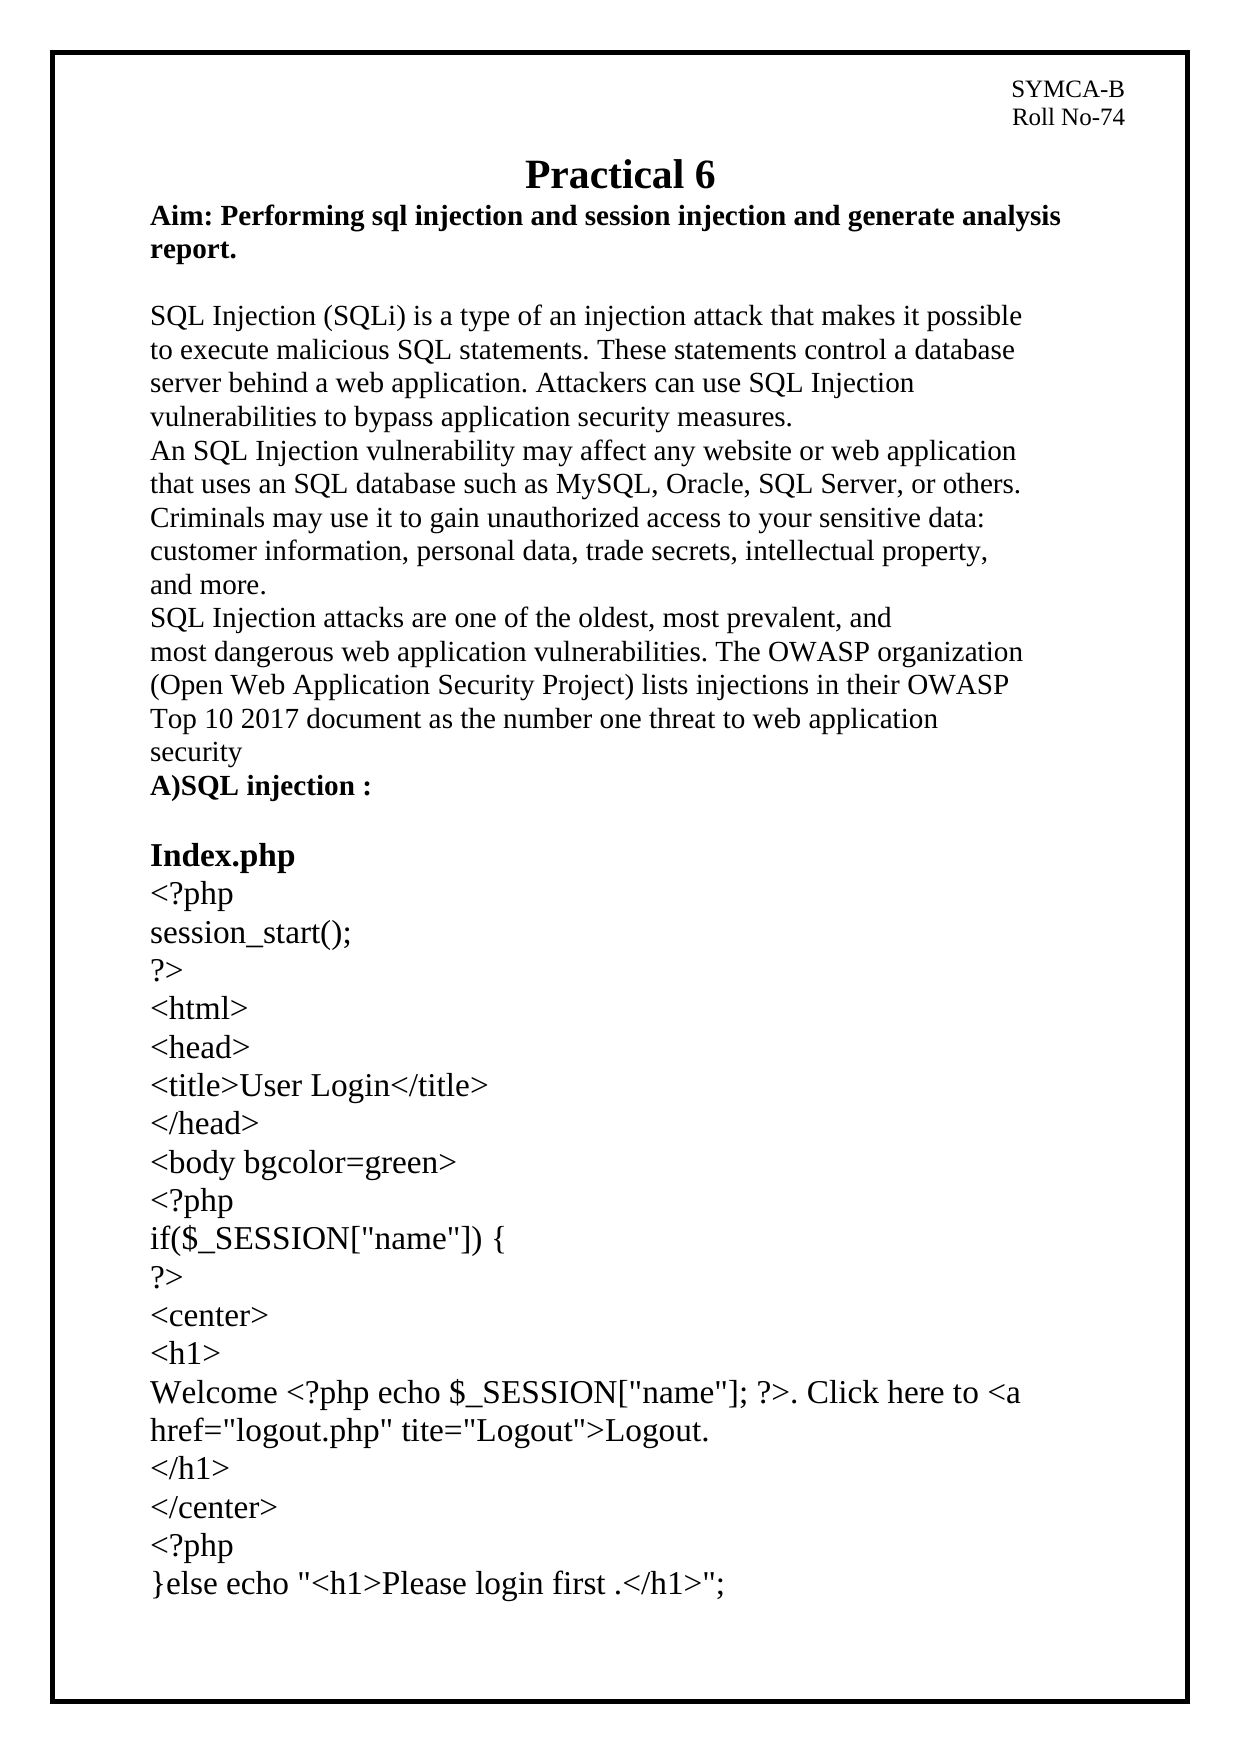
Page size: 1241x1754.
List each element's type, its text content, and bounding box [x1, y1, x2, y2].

text if($_SESSION["name"]) { [150, 1218, 1090, 1257]
text SQL Injection (SQLi) is a type of an injection attack that makes it possible [150, 298, 1090, 332]
text SQL Injection attacks are one of the oldest, most prevalent, and [150, 600, 1090, 634]
text Index.php [150, 835, 1090, 873]
text Aim: Performing sql injection and session injection and generate analysis report. [150, 198, 1090, 265]
text <html> [150, 988, 1090, 1027]
text <body bgcolor=green> [150, 1142, 1090, 1180]
text <?php [150, 1180, 1090, 1218]
text vulnerabilities to bypass application security measures. [150, 399, 1090, 433]
text </head> [150, 1103, 1090, 1142]
text <h1> [150, 1333, 1090, 1372]
text Welcome <?php echo $_SESSION["name"]; ?>. Click here to <a href="logout.php" tite="Logout">Logout. [150, 1372, 1090, 1448]
text server behind a web application. Attackers can use SQL Injection [150, 366, 1090, 399]
text security [150, 734, 1090, 768]
text <?php [150, 873, 1090, 912]
text Top 10 2017 document as the number one threat to web application [150, 701, 1090, 734]
text that uses an SQL database such as MySQL, Oracle, SQL Server, or others. [150, 466, 1090, 500]
text </h1> [150, 1448, 1090, 1487]
text A)SQL injection : [150, 768, 1090, 802]
text <?php [150, 1525, 1090, 1563]
text }else echo "<h1>Please login first .</h1>"; [150, 1563, 1090, 1602]
text An SQL Injection vulnerability may affect any website or web application [150, 433, 1090, 466]
text to execute malicious SQL statements. These statements control a database [150, 332, 1090, 366]
text (Open Web Application Security Project) lists injections in their OWASP [150, 667, 1090, 701]
text ?> [150, 950, 1090, 988]
text customer information, personal data, trade secrets, intellectual property, [150, 533, 1090, 567]
text </center> [150, 1487, 1090, 1525]
text <title>User Login</title> [150, 1065, 1090, 1103]
text <center> [150, 1295, 1090, 1333]
text and more. [150, 567, 1090, 600]
text most dangerous web application vulnerabilities. The OWASP organization [150, 634, 1090, 667]
text ?> [150, 1257, 1090, 1295]
text Criminals may use it to gain unauthorized access to your sensitive data: [150, 500, 1090, 533]
text Practical 6 [150, 150, 1090, 198]
text session_start(); [150, 912, 1090, 950]
text <head> [150, 1027, 1090, 1065]
